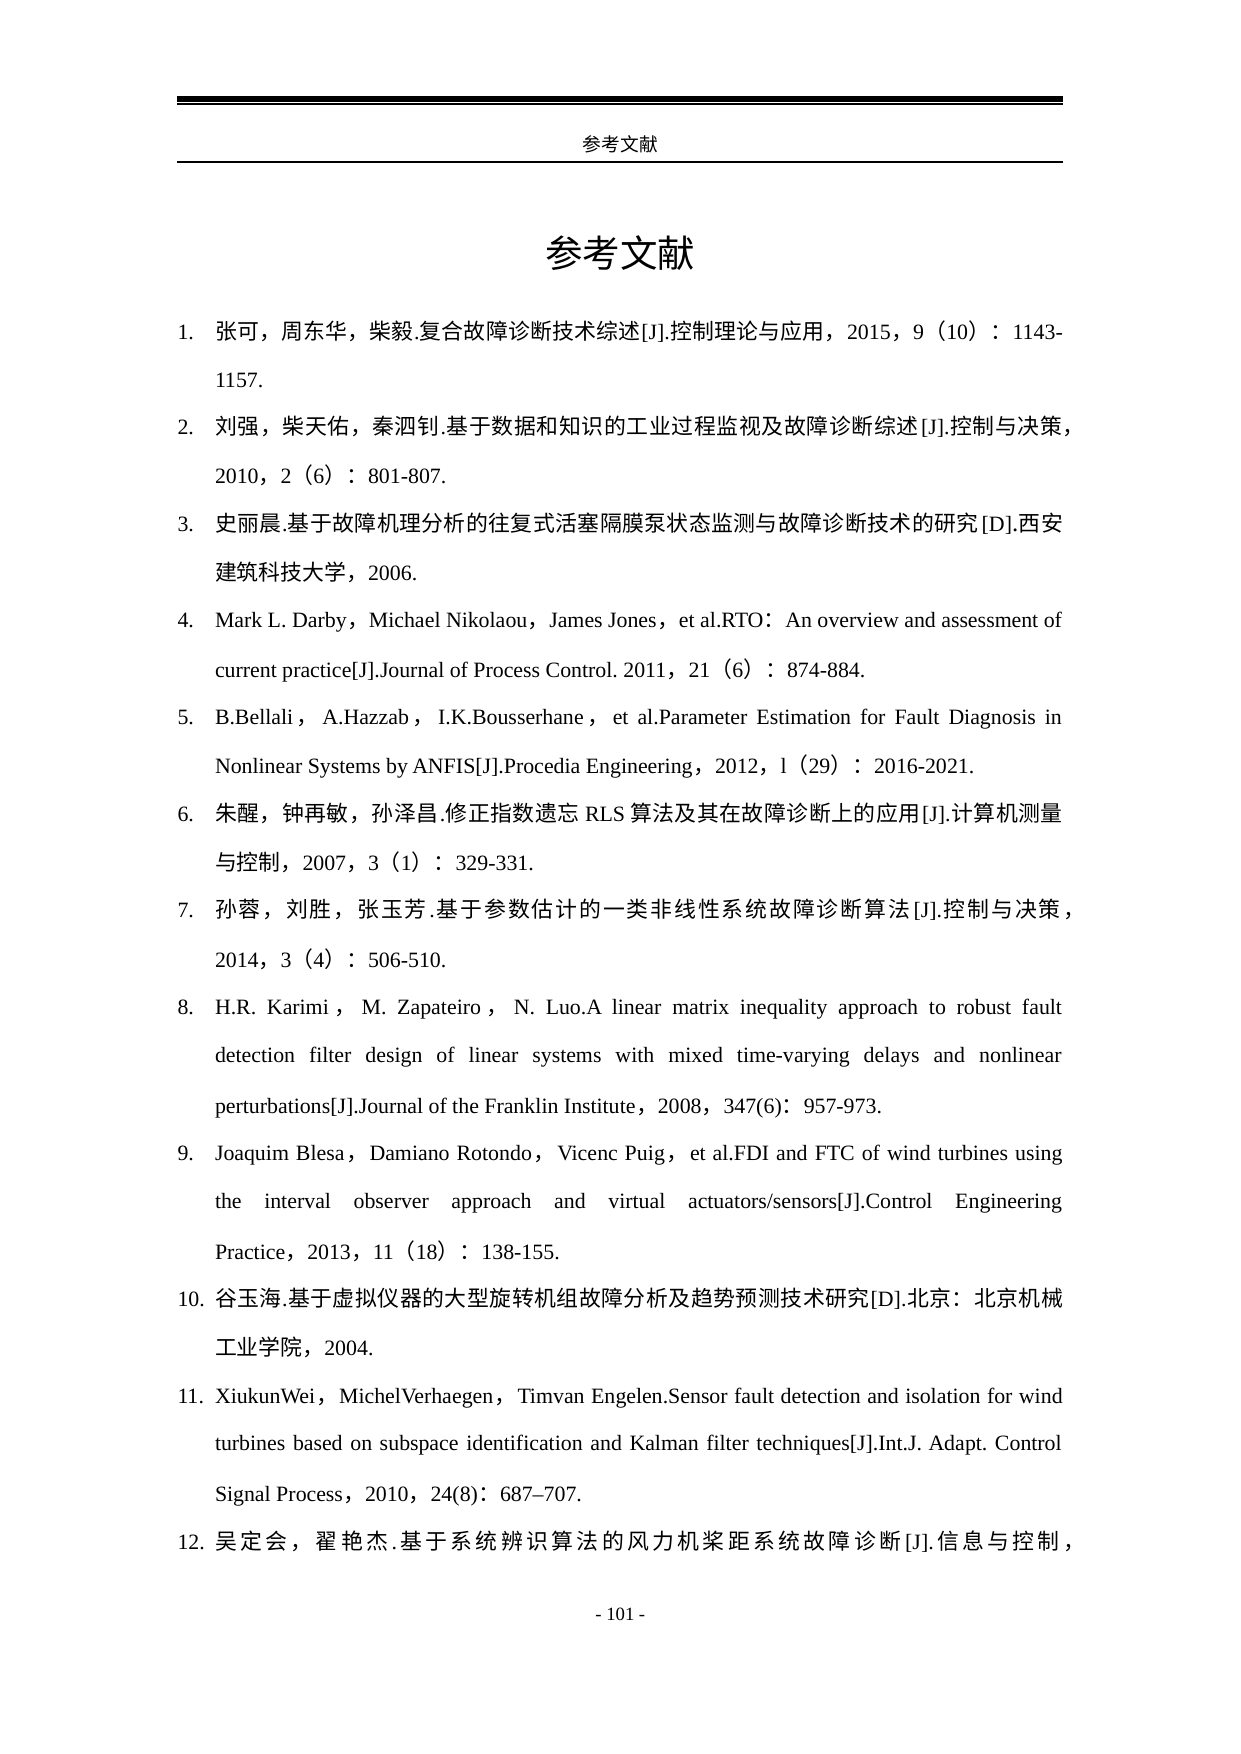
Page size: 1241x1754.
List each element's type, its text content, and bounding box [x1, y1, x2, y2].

list 谷玉海.基于虚拟仪器的大型旋转机组故障分析及趋势预测技术研究[D].北京：北京机械工业学院，2004. [177, 1277, 1063, 1366]
list 朱醒，钟再敏，孙泽昌.修正指数遗忘RLS算法及其在故障诊断上的应用[J].计算机测量与控制，2007，3（1）：329-331. [177, 792, 1063, 881]
list 刘强，柴天佑，秦泗钊.基于数据和知识的工业过程监视及故障诊断综述[J].控制与决策，2010，2（6）：801-807. [177, 405, 1063, 494]
list 孙蓉，刘胜，张玉芳.基于参数估计的一类非线性系统故障诊断算法[J].控制与决策，2014，3（4）：506-510. [177, 889, 1063, 977]
list 史丽晨.基于故障机理分析的往复式活塞隔膜泵状态监测与故障诊断技术的研究[D].西安建筑科技大学，2006. [177, 502, 1063, 591]
list XiukunWei，MichelVerhaegen，Timvan Engelen.Sensor fault detection and isolation for wind turbines based on subspace identification and Kalman filter techniques[J].Int.J. Adapt. Control Signal Process，2010，24(8)：687–707. [177, 1374, 1063, 1512]
list Joaquim Blesa，Damiano Rotondo，Vicenc Puig，et al.FDI and FTC of wind turbines using the interval observer approach and virtual actuators/sensors[J].Control Engineering Practice，2013，11（18）：138-155. [177, 1131, 1063, 1269]
list H.R. Karimi，M. Zapateiro，N. Luo.A linear matrix inequality approach to robust fault detection filter design of linear systems with mixed time-varying delays and nonlinear perturbations[J].Journal of the Franklin Institute，2008，347(6)：957-973. [177, 985, 1063, 1123]
list Mark L. Darby，Michael Nikolaou，James Jones，et al.RTO：An overview and assessment of current practice[J].Journal of Process Control. 2011，21（6）：874-884. [177, 599, 1063, 687]
list B.Bellali，A.Hazzab，I.K.Bousserhane，et al.Parameter Estimation for Fault Diagnosis in Nonlinear Systems by ANFIS[J].Procedia Engineering，2012，l（29）：2016-2021. [177, 695, 1063, 784]
subtitle 参考文献 [177, 212, 1063, 291]
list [177, 1520, 1063, 1559]
list 张可，周东华，柴毅.复合故障诊断技术综述[J].控制理论与应用，2015，9（10）：1143-1157. [177, 310, 1063, 399]
